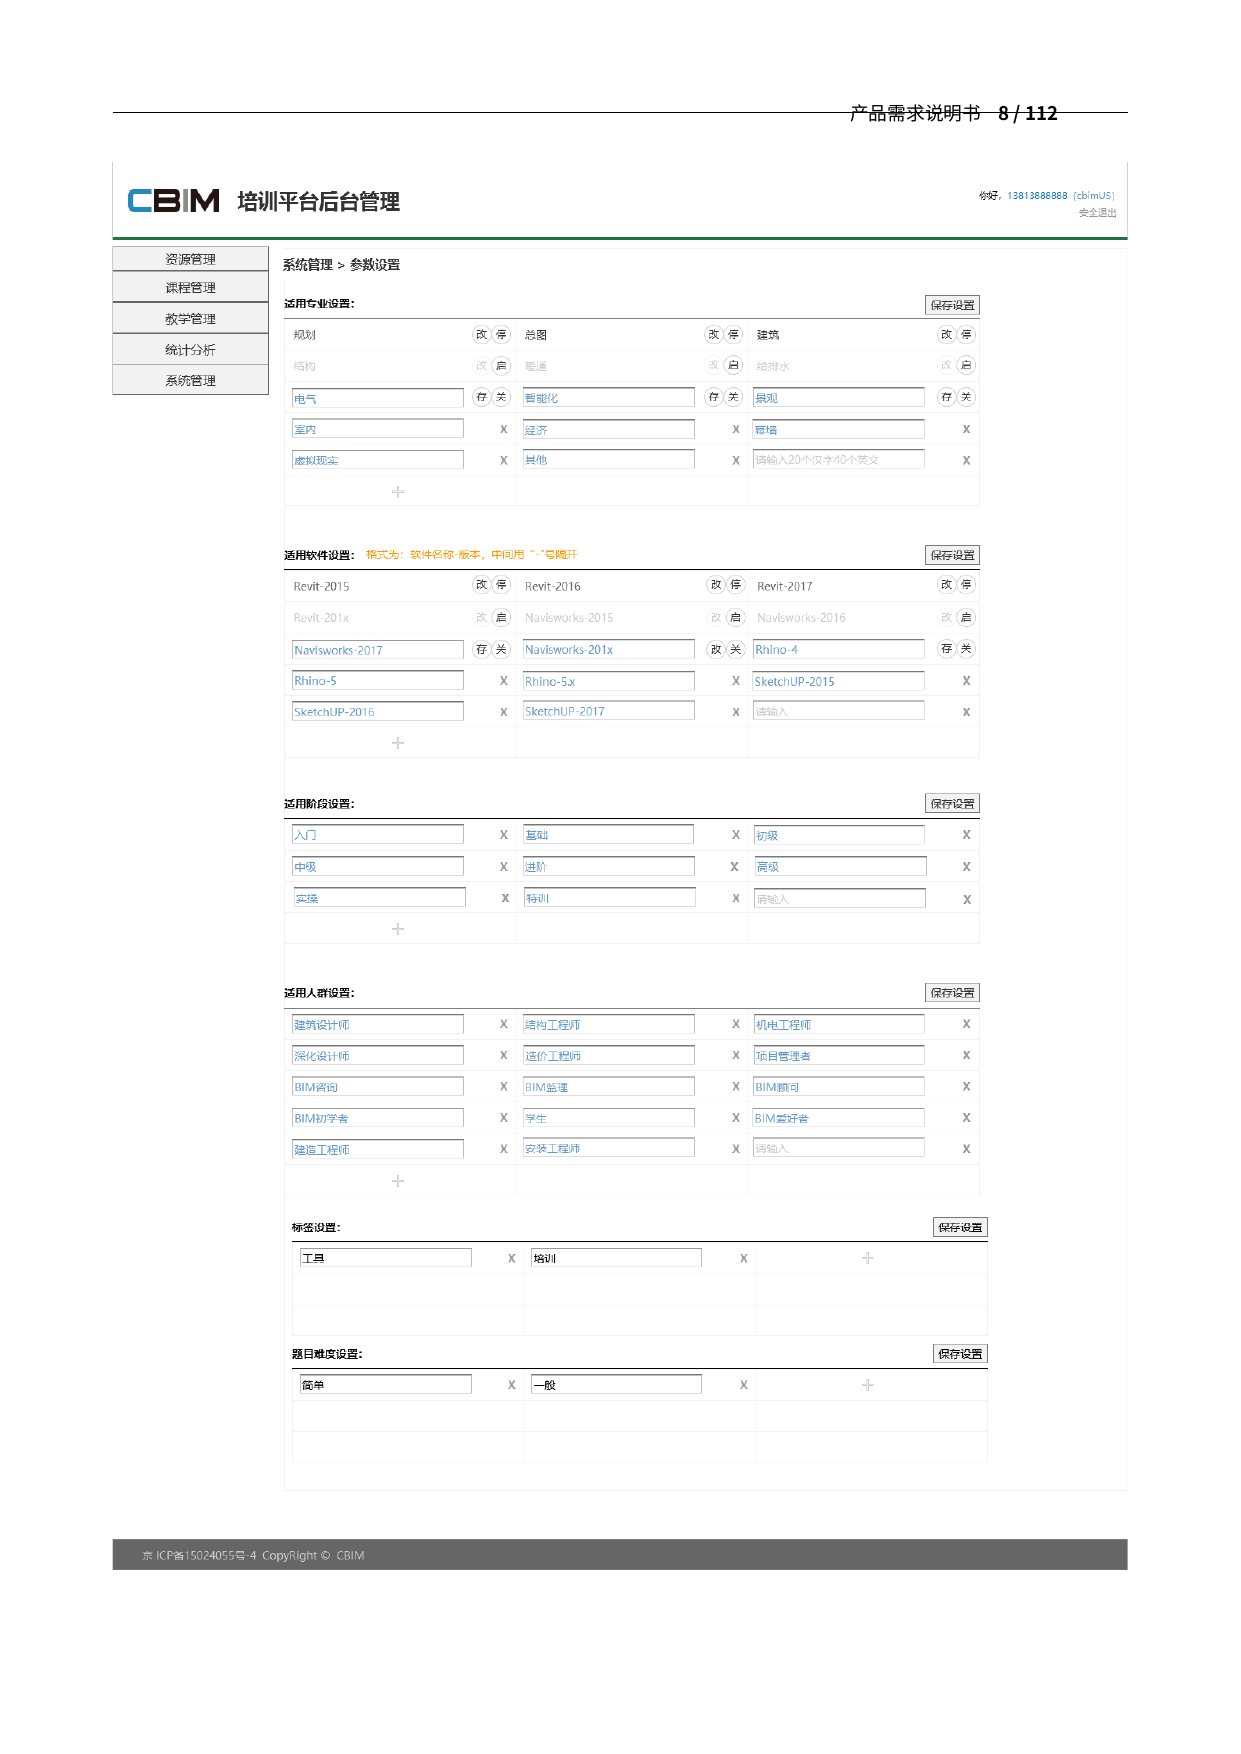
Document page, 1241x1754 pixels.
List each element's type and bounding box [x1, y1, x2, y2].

picture [112, 162, 1128, 1570]
